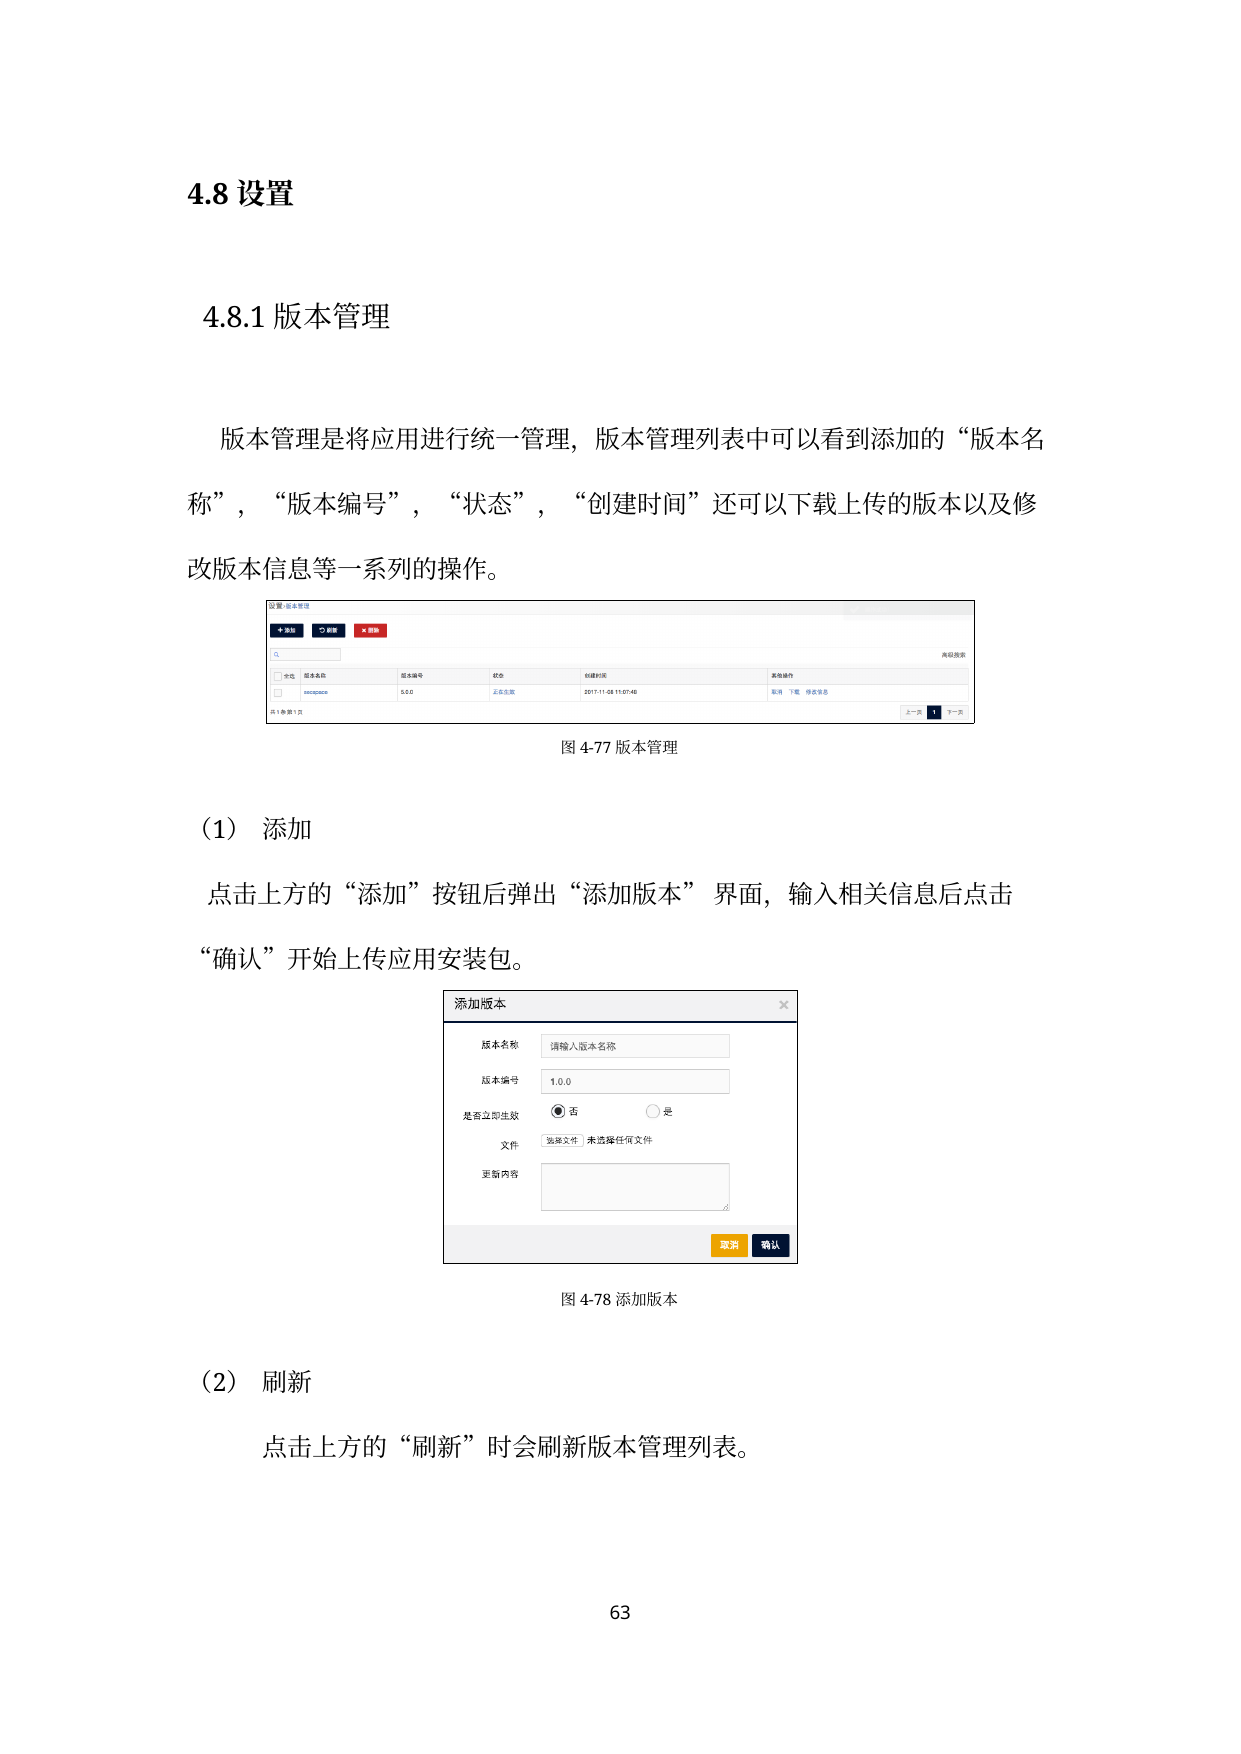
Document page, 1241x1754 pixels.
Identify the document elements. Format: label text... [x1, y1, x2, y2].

list 添加 [187, 795, 1053, 860]
text 点击上方的“添加”按钮后弹出“添加版本” 界面，输入相关信息后点击“确认”开始上传应用安装包。 [187, 860, 1053, 990]
list 点击上方的“刷新”时会刷新版本管理列表。 [262, 1413, 1053, 1478]
list 图 4-77 版本管理 [262, 730, 1053, 763]
subtitle 4.8.1 版本管理 [187, 282, 1053, 347]
text 版本管理是将应用进行统一管理，版本管理列表中可以看到添加的“版本名称”，“版本编号”，“状态”，“创建时间”还可以下载上传的版本以及修改版本信息等一系列的操作。 [187, 405, 1053, 600]
list 图 4-78 添加版本 [262, 1283, 1053, 1315]
subtitle 4.8 设置 [187, 160, 1053, 225]
list 刷新 [187, 1348, 1053, 1413]
picture [267, 601, 974, 723]
picture [444, 991, 797, 1263]
